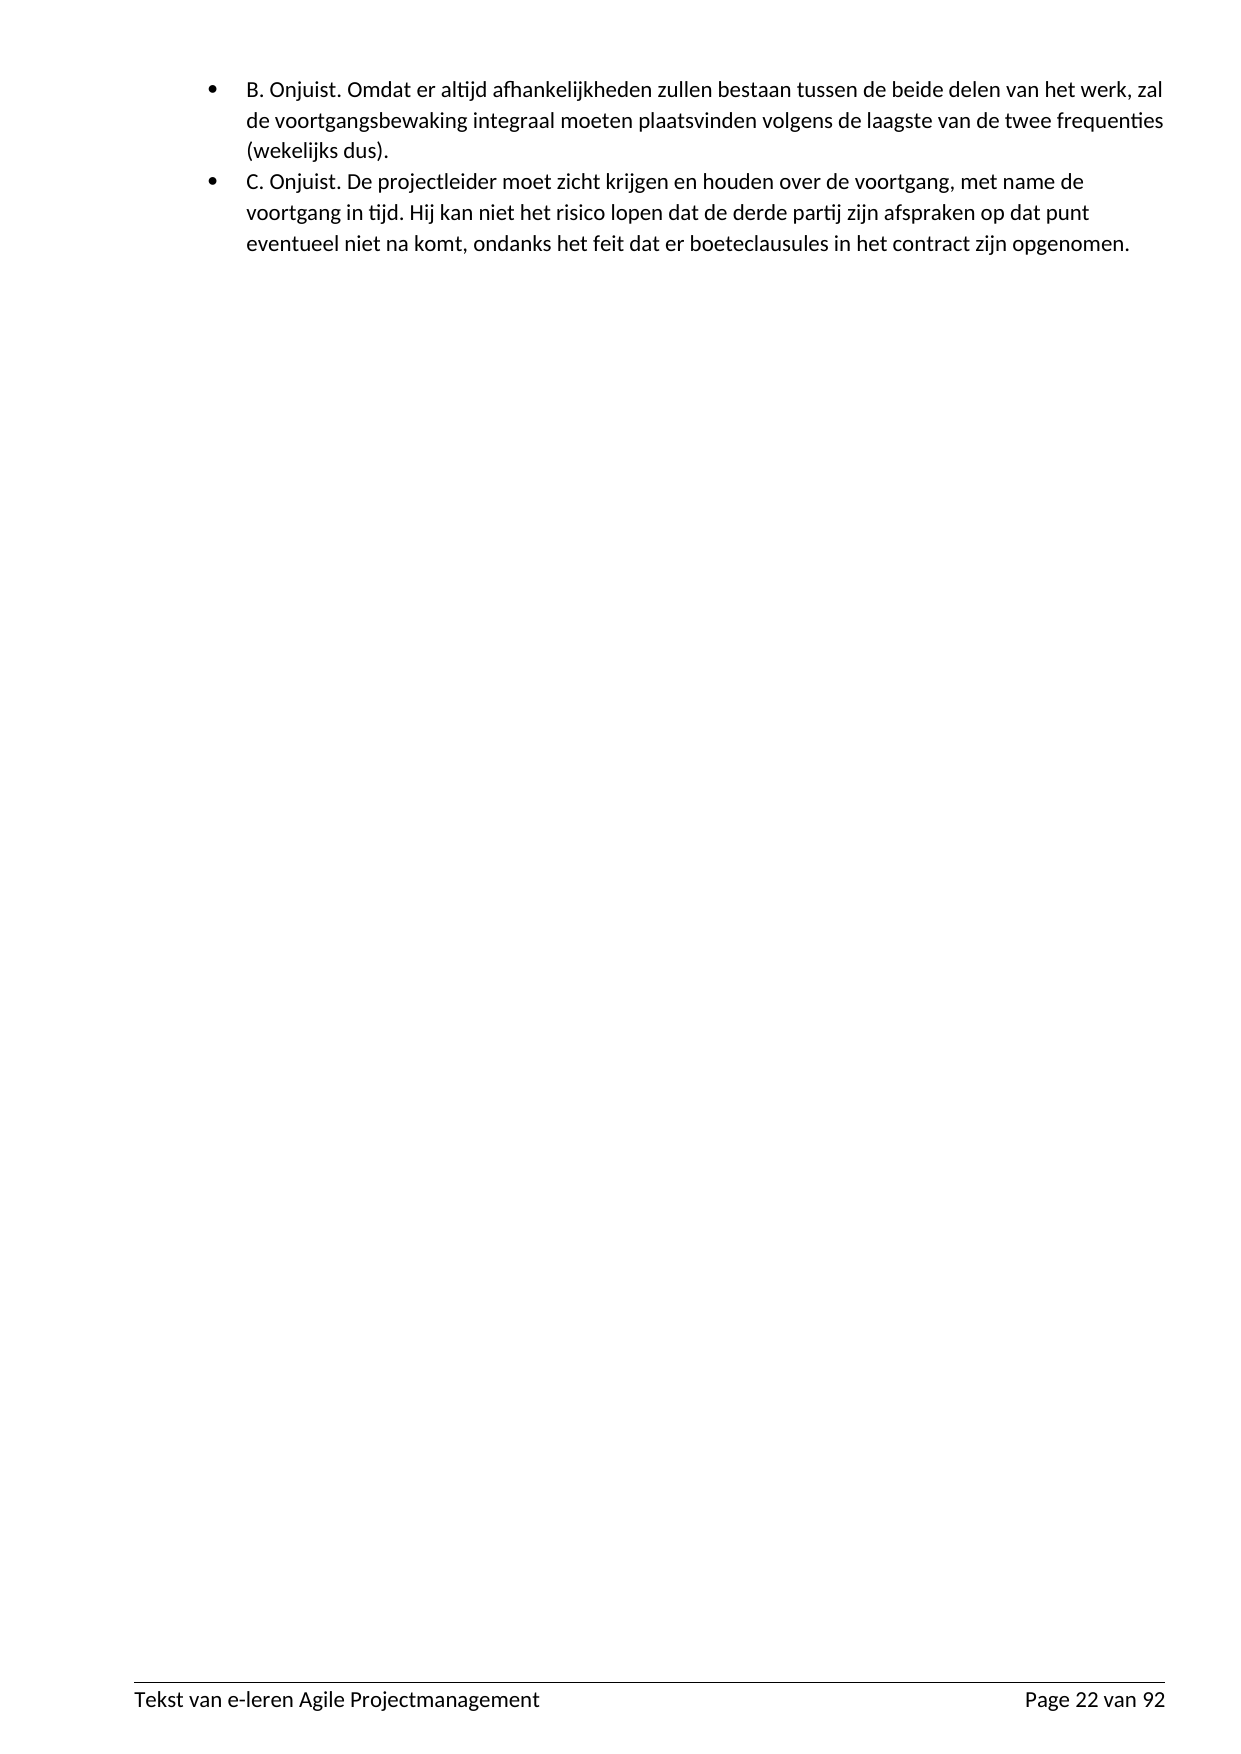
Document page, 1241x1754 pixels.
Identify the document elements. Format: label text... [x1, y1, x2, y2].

text B. Onjuist. Omdat er altijd afhankelijkheden zullen bestaan tussen de beide delen van het werk, zal de voortgangsbewaking integraal moeten plaatsvinden volgens de laagste van de twee frequenties (wekelijks dus). [209, 75, 1165, 164]
text C. Onjuist. De projectleider moet zicht krijgen en houden over de voortgang, met name de voortgang in tijd. Hij kan niet het risico lopen dat de derde partij zijn afspraken op dat punt eventueel niet na komt, ondanks het feit dat er boeteclausules in het contract zijn opgenomen. [209, 167, 1165, 257]
